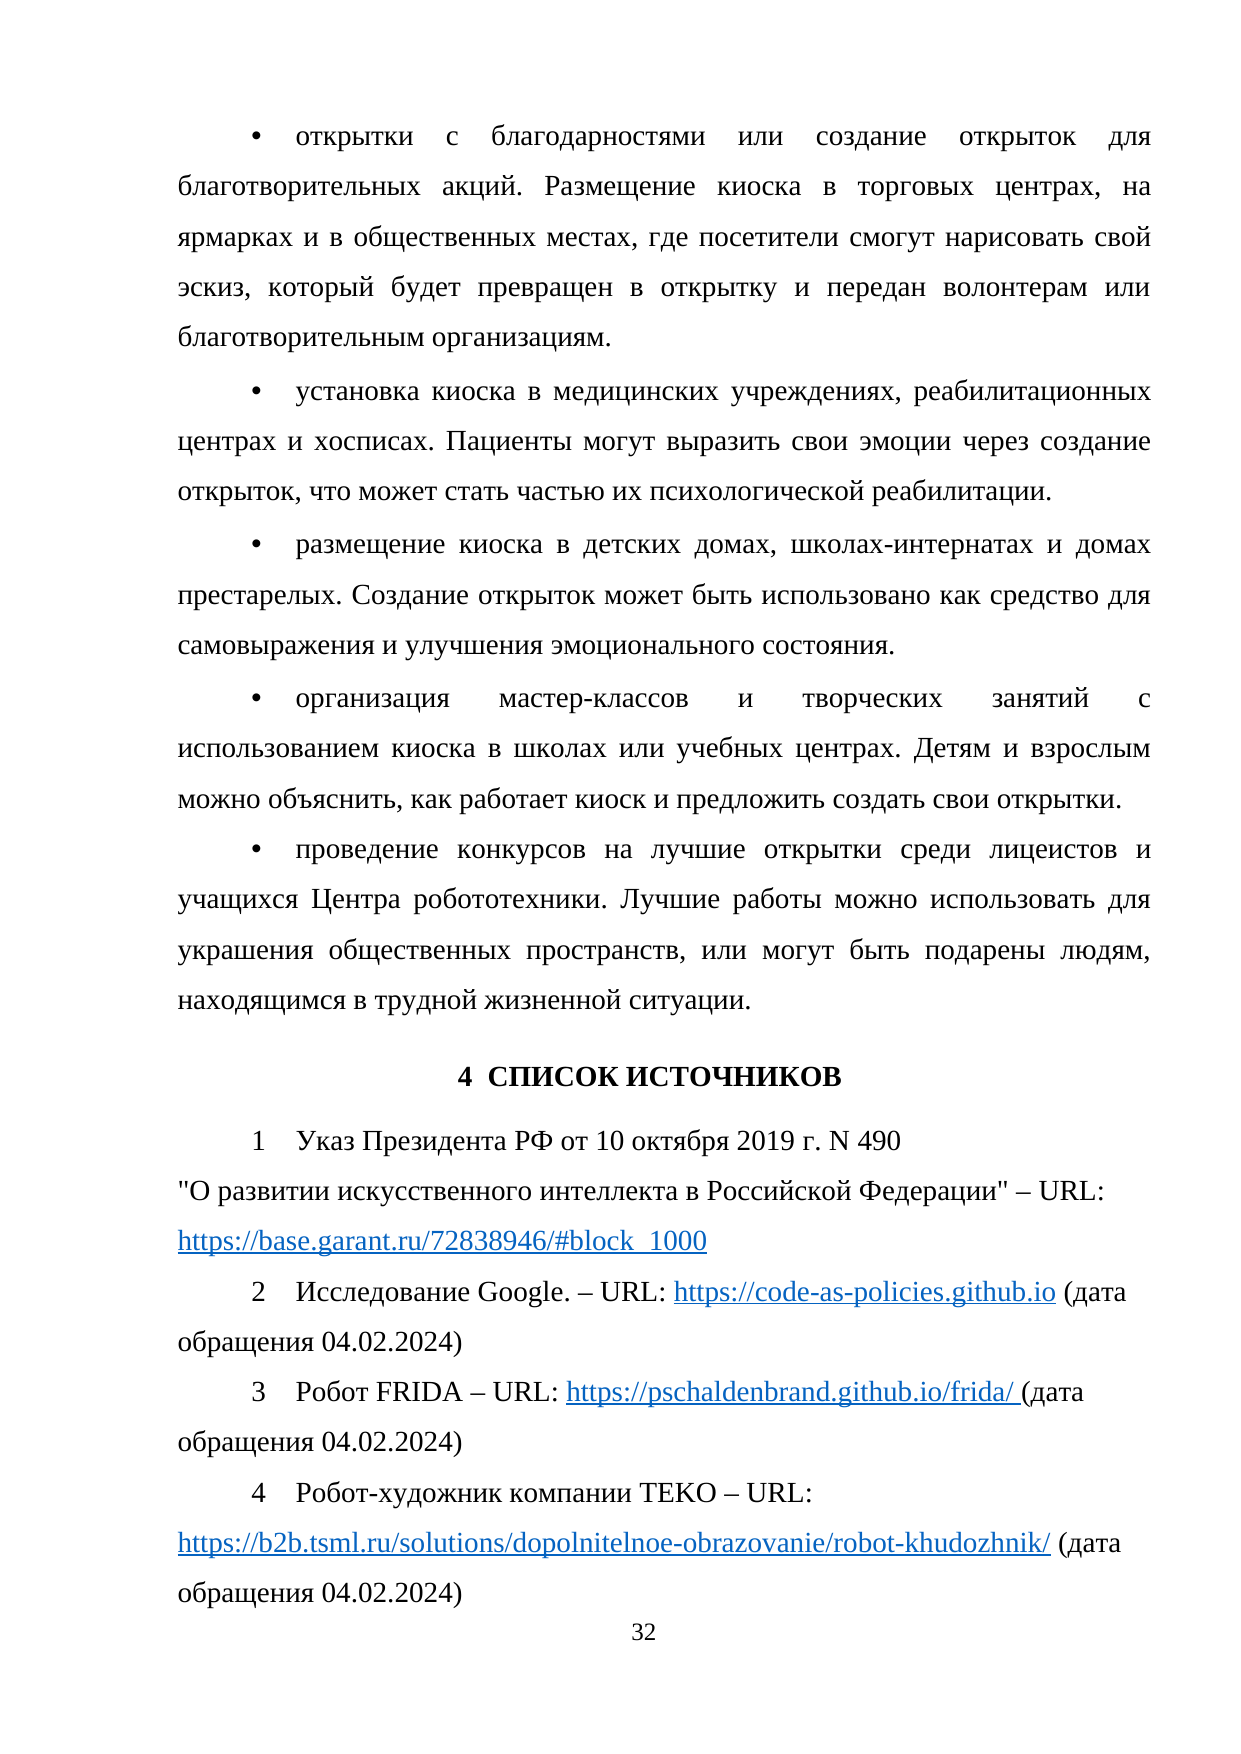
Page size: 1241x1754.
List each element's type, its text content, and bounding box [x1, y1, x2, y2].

subtitle СПИСОК ИСТОЧНИКОВ [148, 1059, 1152, 1093]
list Указ Президента РФ от 10 октября 2019 г. N 490 "О развитии искусственного интеллекта в Российской Федерации" – URL: https://base.garant.ru/72838946/#block_1000 [177, 1123, 1152, 1257]
list Робот-художник компании TEKO – URL: https://b2b.tsml.ru/solutions/dopolnitelnoe-obrazovanie/robot-khudozhnik/ (дата обращения 04.02.2024) [177, 1475, 1152, 1609]
list Робот FRIDA – URL: https://pschaldenbrand.github.io/frida/ (дата обращения 04.02.2024) [177, 1374, 1152, 1458]
list Исследование Google. – URL: https://code-as-policies.github.io (дата обращения 04.02.2024) [177, 1274, 1152, 1357]
list установка киоска в медицинских учреждениях, реабилитационных центрах и хосписах. Пациенты могут выразить свои эмоции через создание открыток, что может стать частью их психологической реабилитации. [177, 373, 1152, 507]
list размещение киоска в детских домах, школах-интернатах и домах престарелых. Создание открыток может быть использовано как средство для самовыражения и улучшения эмоционального состояния. [177, 526, 1152, 661]
list организация мастер-классов и творческих занятий с использованием киоска в школах или учебных центрах. Детям и взрослым можно объяснить, как работает киоск и предложить создать свои открытки. [177, 680, 1152, 814]
list открытки с благодарностями или создание открыток для благотворительных акций. Размещение киоска в торговых центрах, на ярмарках и в общественных местах, где посетители смогут нарисовать свой эскиз, который будет превращен в открытку и передан волонтерам или благотворительным организациям. [177, 118, 1152, 353]
list проведение конкурсов на лучшие открытки среди лицеистов и учащихся Центра робототехники. Лучшие работы можно использовать для украшения общественных пространств, или могут быть подарены людям, находящимся в трудной жизненной ситуации. [177, 831, 1152, 1016]
